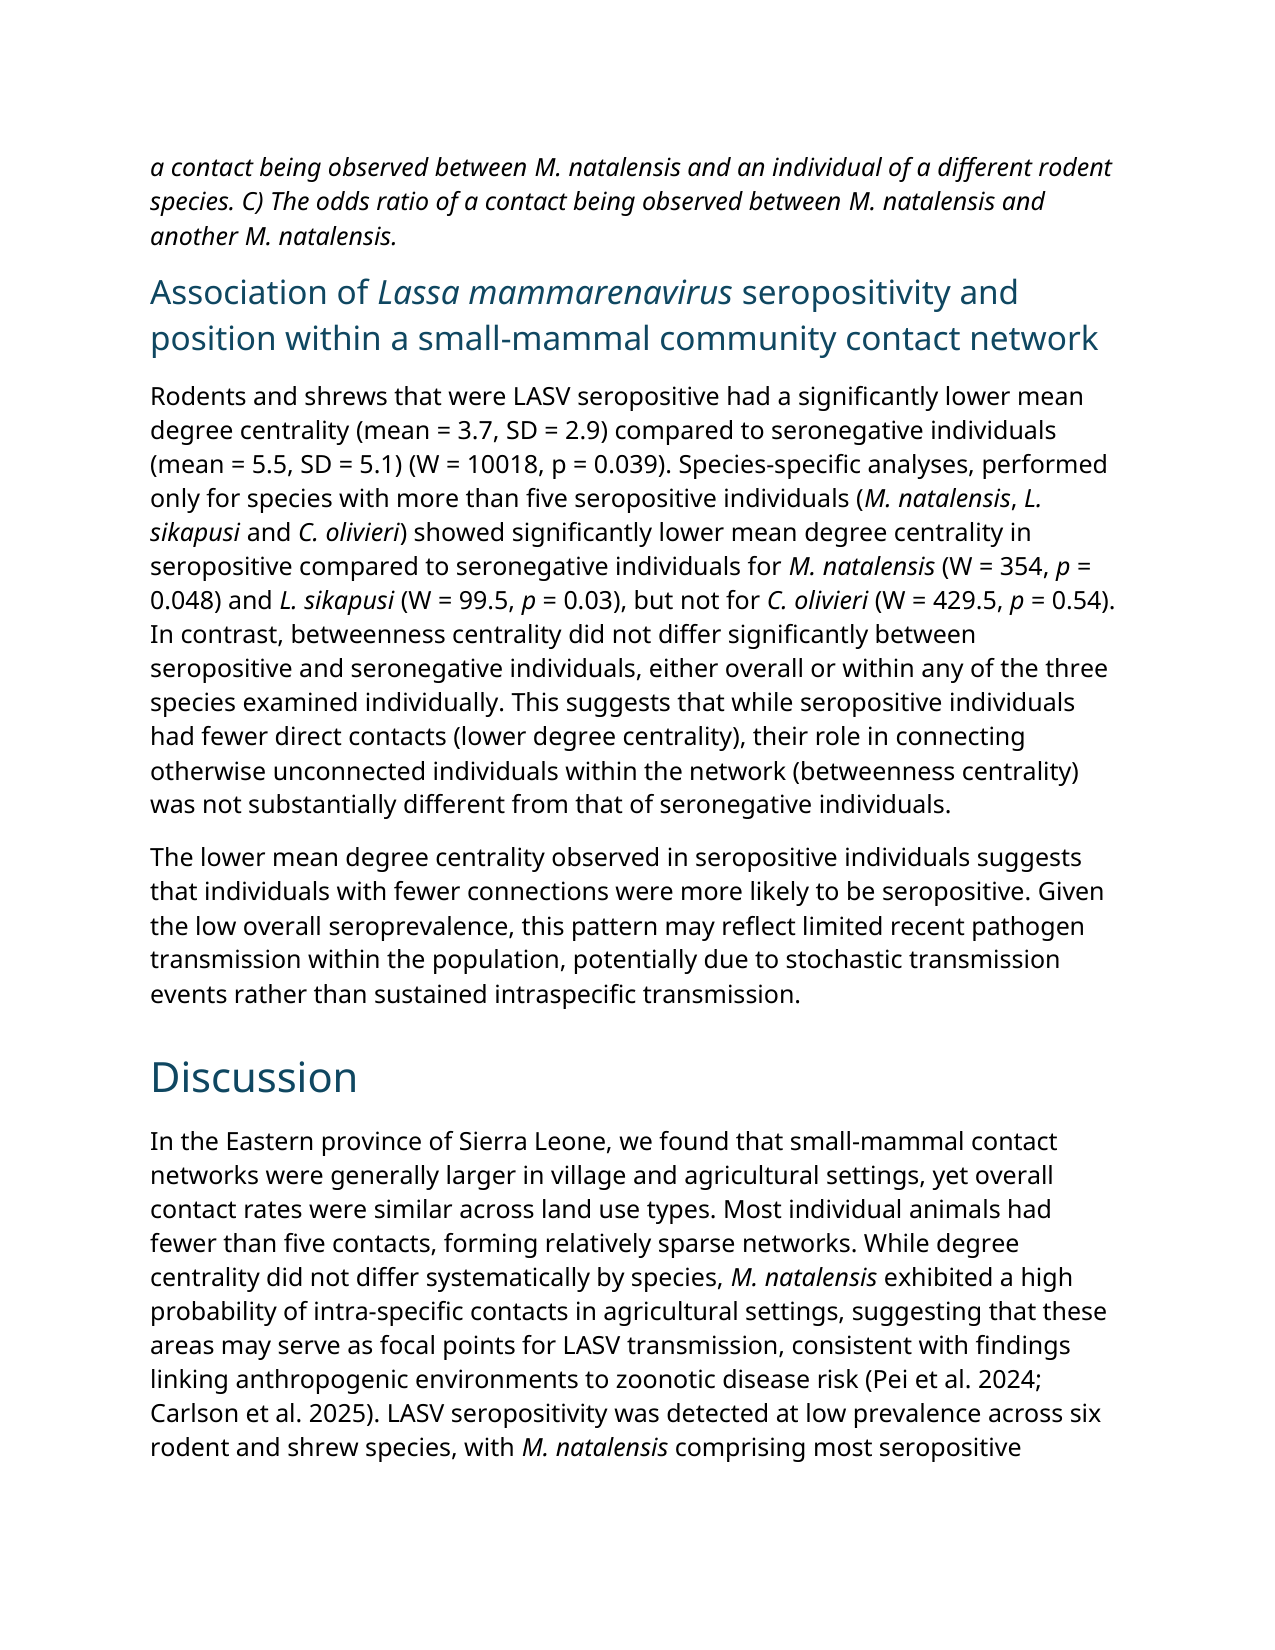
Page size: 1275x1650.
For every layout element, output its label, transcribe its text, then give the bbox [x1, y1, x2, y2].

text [150, 1123, 1125, 1464]
subtitle Discussion [150, 1048, 1125, 1104]
text The lower mean degree centrality observed in seropositive individuals suggests that individuals with fewer connections were more likely to be seropositive. Given the low overall seroprevalence, this pattern may reflect limited recent pathogen transmission within the population, potentially due to stochastic transmission events rather than sustained intraspecific transmission. [150, 840, 1125, 1010]
text Rodents and shrews that were LASV seropositive had a significantly lower mean degree centrality (mean = 3.7, SD = 2.9) compared to seronegative individuals (mean = 5.5, SD = 5.1) (W = 10018, p = 0.039). Species-specific analyses, performed only for species with more than five seropositive individuals (M. natalensis, L. sikapusi and C. olivieri) showed significantly lower mean degree centrality in seropositive compared to seronegative individuals for M. natalensis (W = 354, p = 0.048) and L. sikapusi (W = 99.5, p = 0.03), but not for C. olivieri (W = 429.5, p = 0.54). In contrast, betweenness centrality did not differ significantly between seropositive and seronegative individuals, either overall or within any of the three species examined individually. This suggests that while seropositive individuals had fewer direct contacts (lower degree centrality), their role in connecting otherwise unconnected individuals within the network (betweenness centrality) was not substantially different from that of seronegative individuals. [150, 378, 1125, 821]
subtitle Association of Lassa mammarenavirus seropositivity and position within a small-mammal community contact network [150, 269, 1125, 360]
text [150, 150, 1125, 252]
